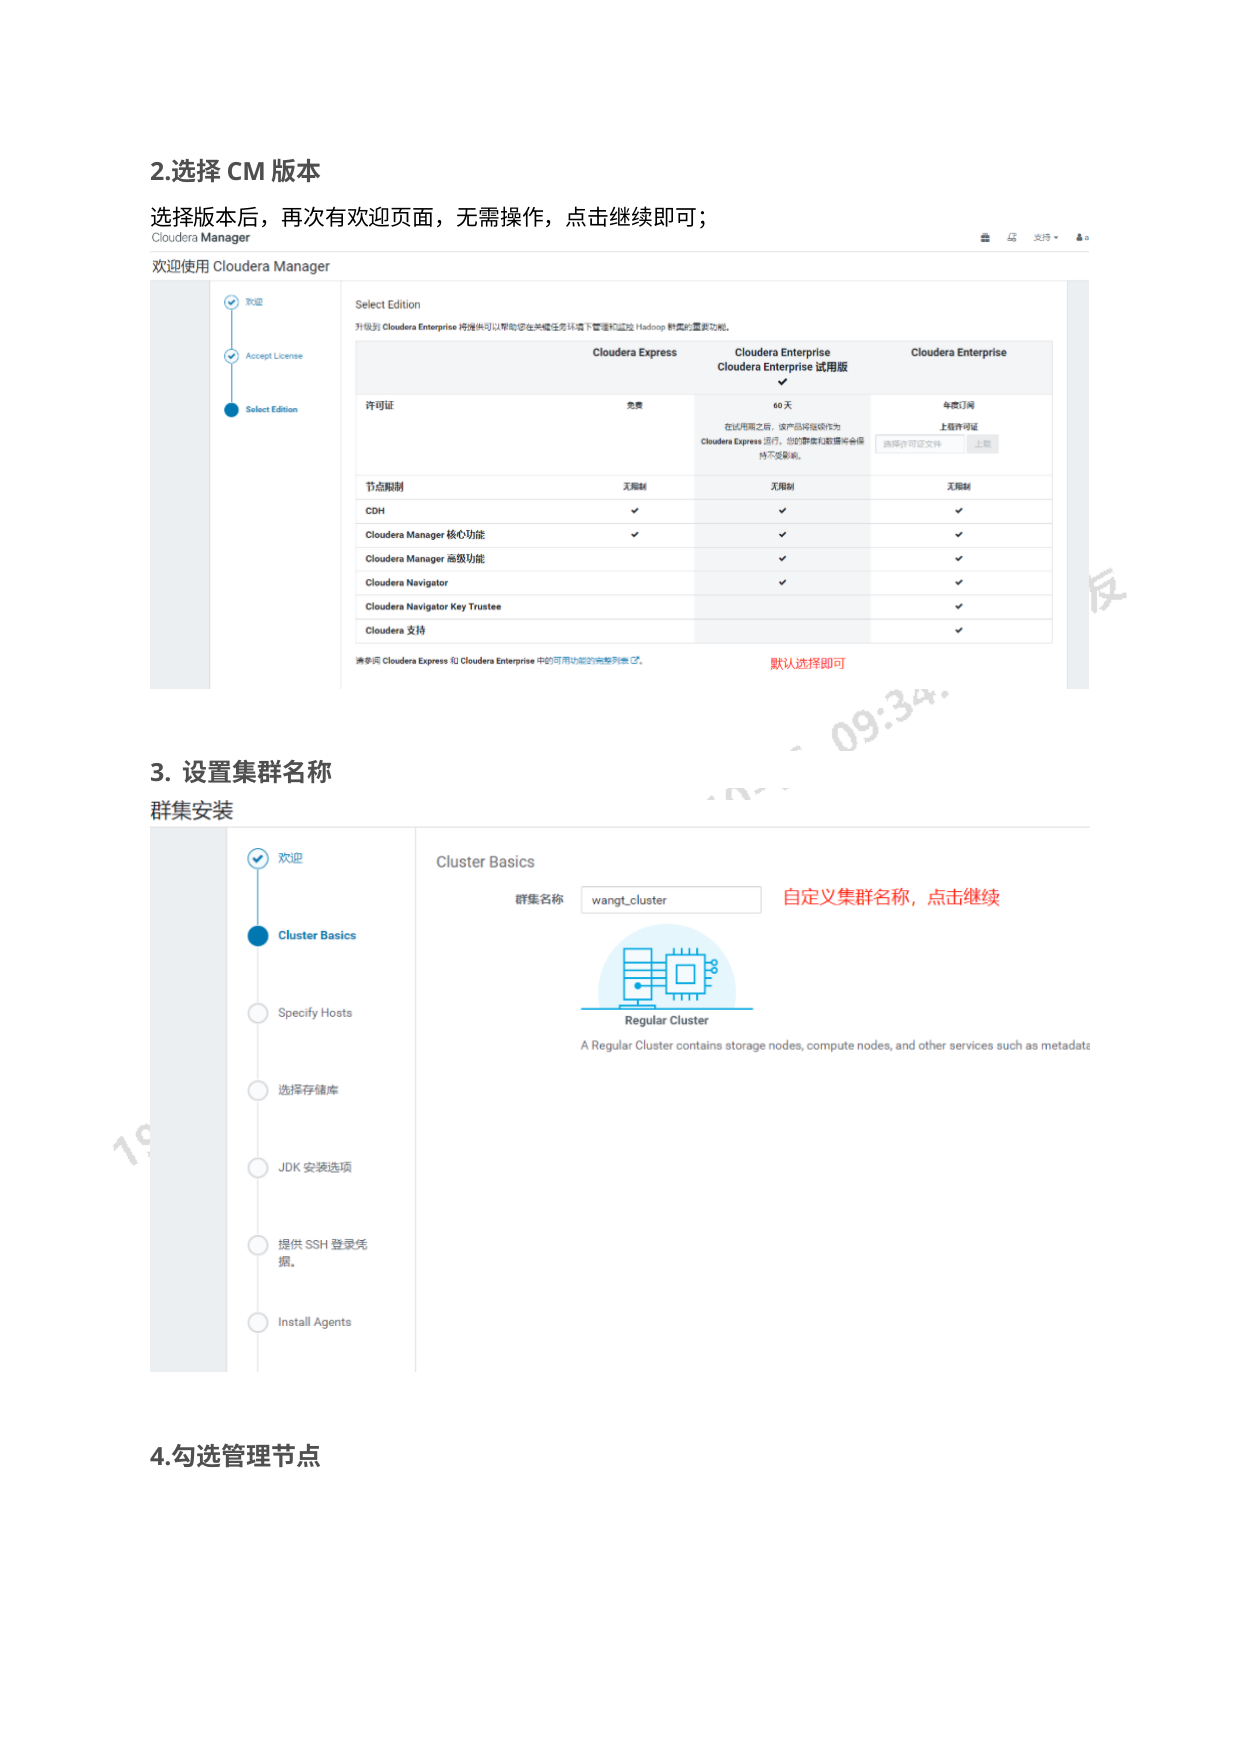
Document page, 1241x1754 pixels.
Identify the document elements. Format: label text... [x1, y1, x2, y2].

subtitle 2.选择CM版本 [150, 150, 1090, 187]
picture [150, 800, 1090, 1372]
text 选择版本后，再次有欢迎页面，无需操作，点击继续即可； [150, 200, 1090, 232]
picture [150, 231, 1089, 689]
subtitle 4.勾选管理节点 [150, 1435, 1090, 1472]
subtitle 设置集群名称 [150, 751, 1090, 788]
